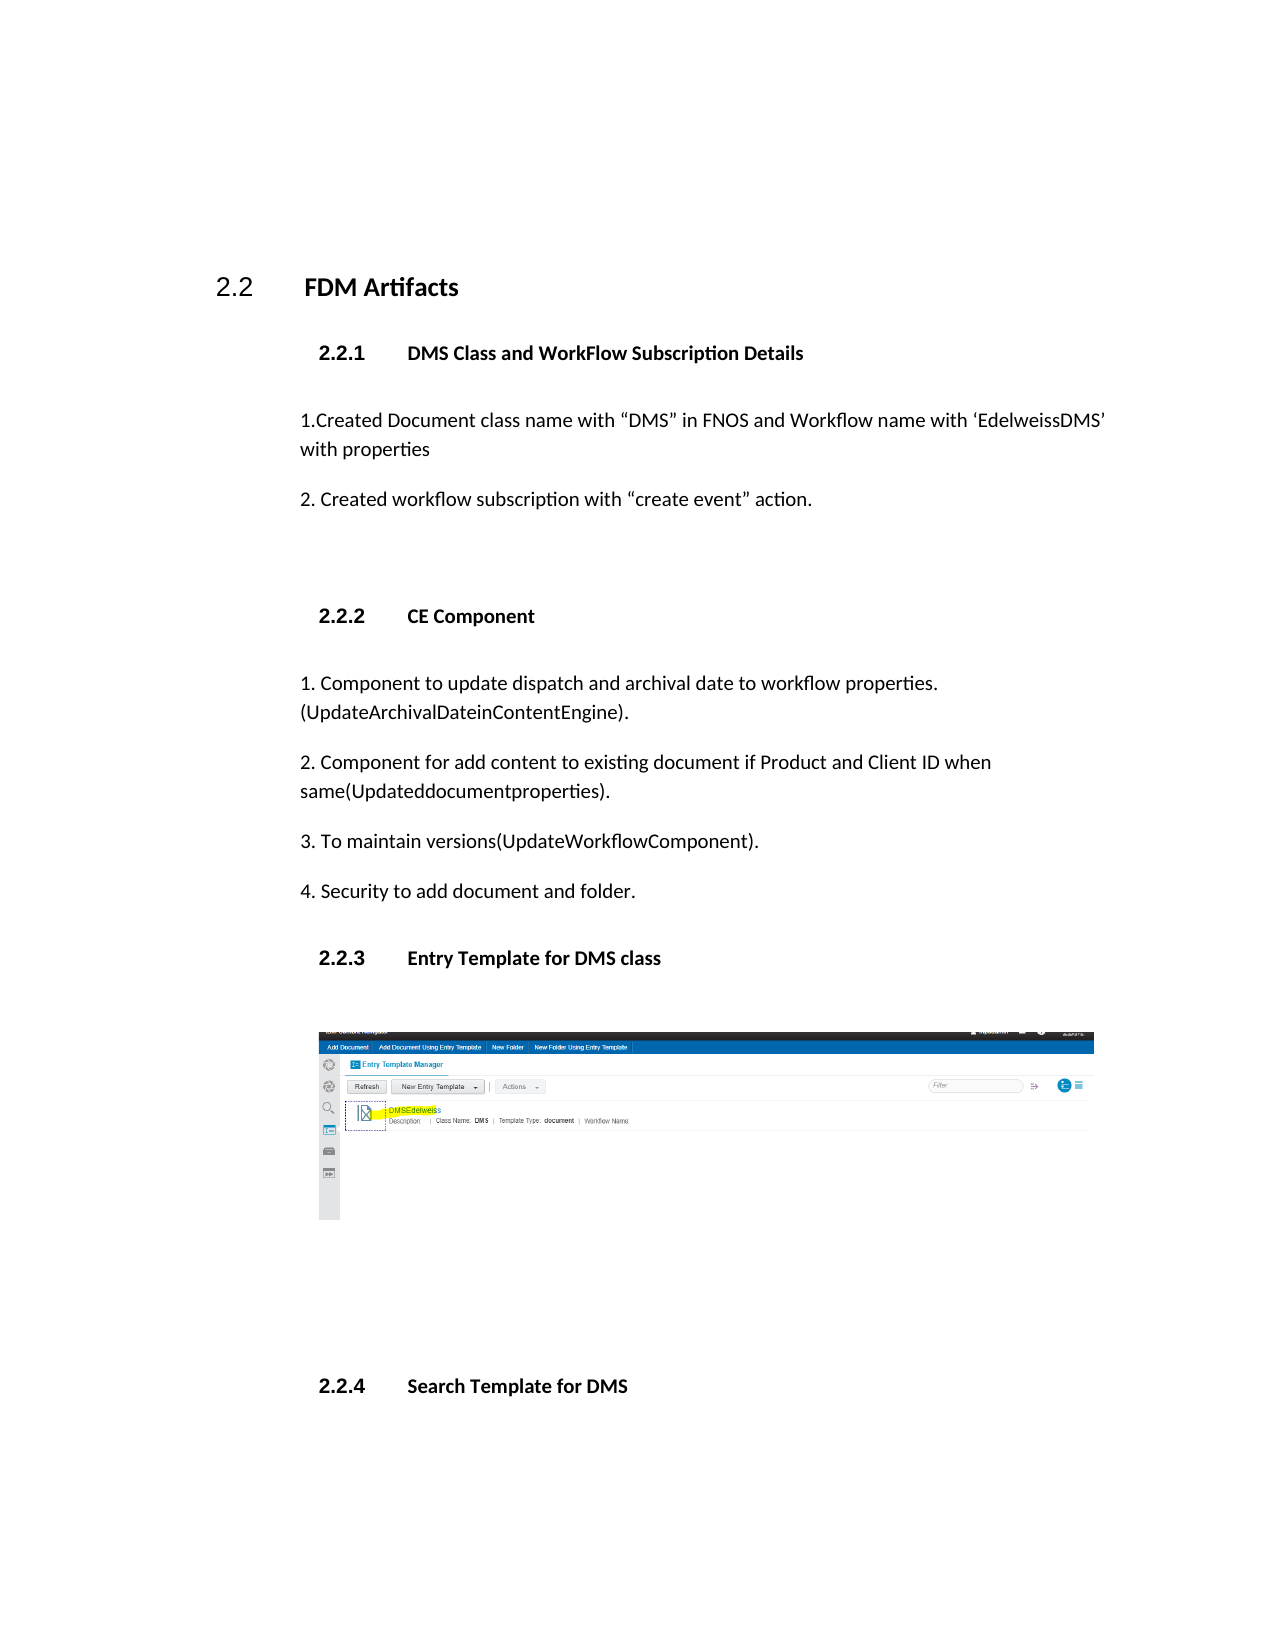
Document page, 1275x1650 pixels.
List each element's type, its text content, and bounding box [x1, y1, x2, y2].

text 1. Component to update dispatch and archival date to workflow properties.(UpdateArchivalDateinContentEngine). [300, 670, 1125, 725]
subtitle CE Component [319, 603, 1125, 628]
text 1.Created Document class name with “DMS” in FNOS and Workflow name with ‘EdelweissDMS’ with properties [300, 407, 1125, 462]
text 2. Component for add content to existing document if Product and Client ID when same(Updateddocumentproperties). [300, 749, 1125, 804]
text 4. Security to add document and folder. [150, 878, 1125, 904]
subtitle Search Template for DMS [319, 1373, 1125, 1398]
subtitle DMS Class and WorkFlow Subscription Details [319, 340, 1125, 366]
text 3. To maintain versions(UpdateWorkflowComponent). [150, 828, 1125, 854]
subtitle FDM Artifacts [216, 270, 1125, 303]
subtitle Entry Template for DMS class [319, 945, 1125, 971]
text 2. Created workflow subscription with “create event” action. [300, 486, 1125, 512]
picture [318, 1032, 1094, 1220]
